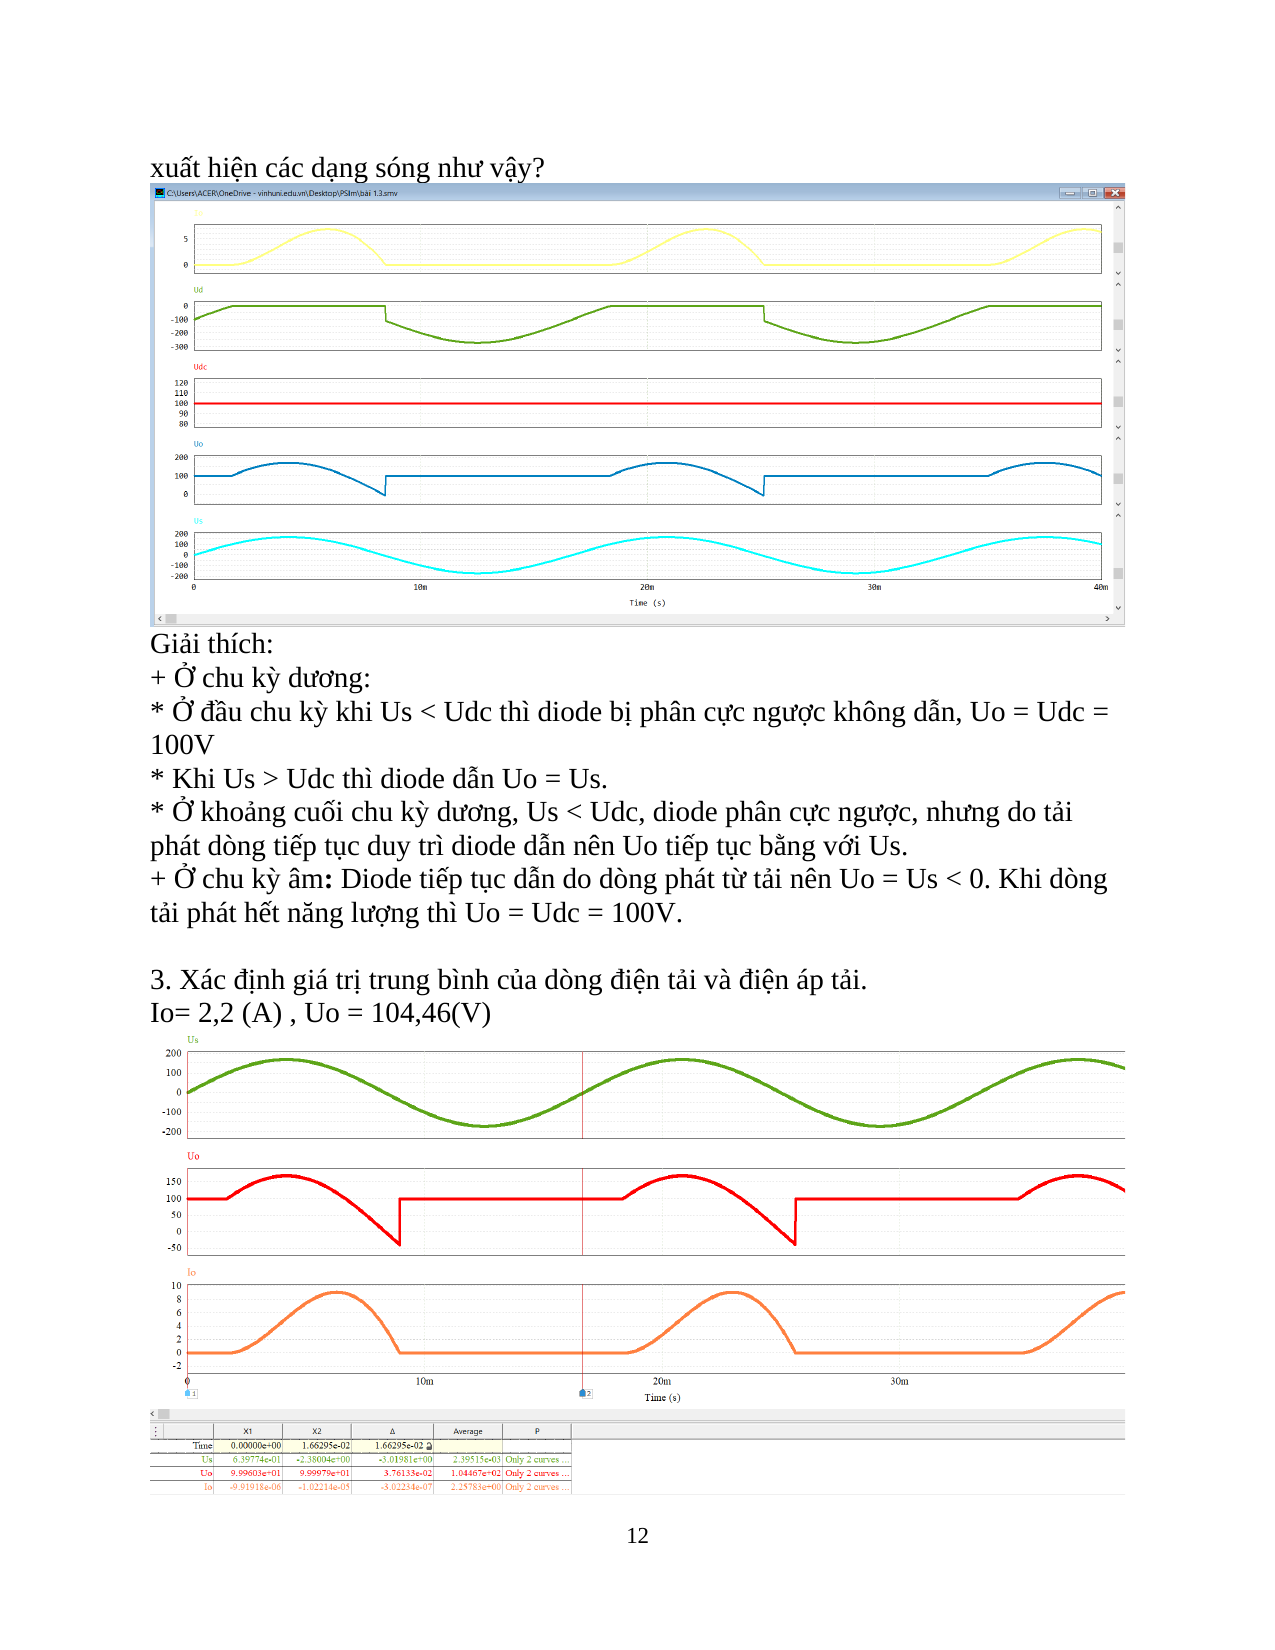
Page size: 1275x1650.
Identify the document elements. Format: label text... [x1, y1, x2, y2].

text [150, 150, 1125, 183]
picture [150, 1029, 1125, 1495]
text 3. Xác định giá trị trung bình của dòng điện tải và điện áp tải. [150, 962, 1125, 996]
text * Ở khoảng cuối chu kỳ dương, Us < Udc, diode phân cực ngược, nhưng do tải phát dòng tiếp tục duy trì diode dẫn nên Uo tiếp tục bằng với Us. [150, 794, 1125, 861]
picture [150, 183, 1125, 627]
text Giải thích: [150, 627, 1125, 660]
text * Ở đầu chu kỳ khi Us < Udc thì diode bị phân cực ngược không dẫn, Uo = Udc = 100V [150, 694, 1125, 761]
text + Ở chu kỳ dương: [150, 660, 1125, 694]
text Io= 2,2 (A) , Uo = 104,46(V) [150, 996, 1125, 1029]
text + Ở chu kỳ âm: Diode tiếp tục dẫn do dòng phát từ tải nên Uo = Us < 0. Khi dòng tải phát hết năng lượng thì Uo = Udc = 100V. [150, 861, 1125, 928]
text * Khi Us > Udc thì diode dẫn Uo = Us. [150, 761, 1125, 794]
